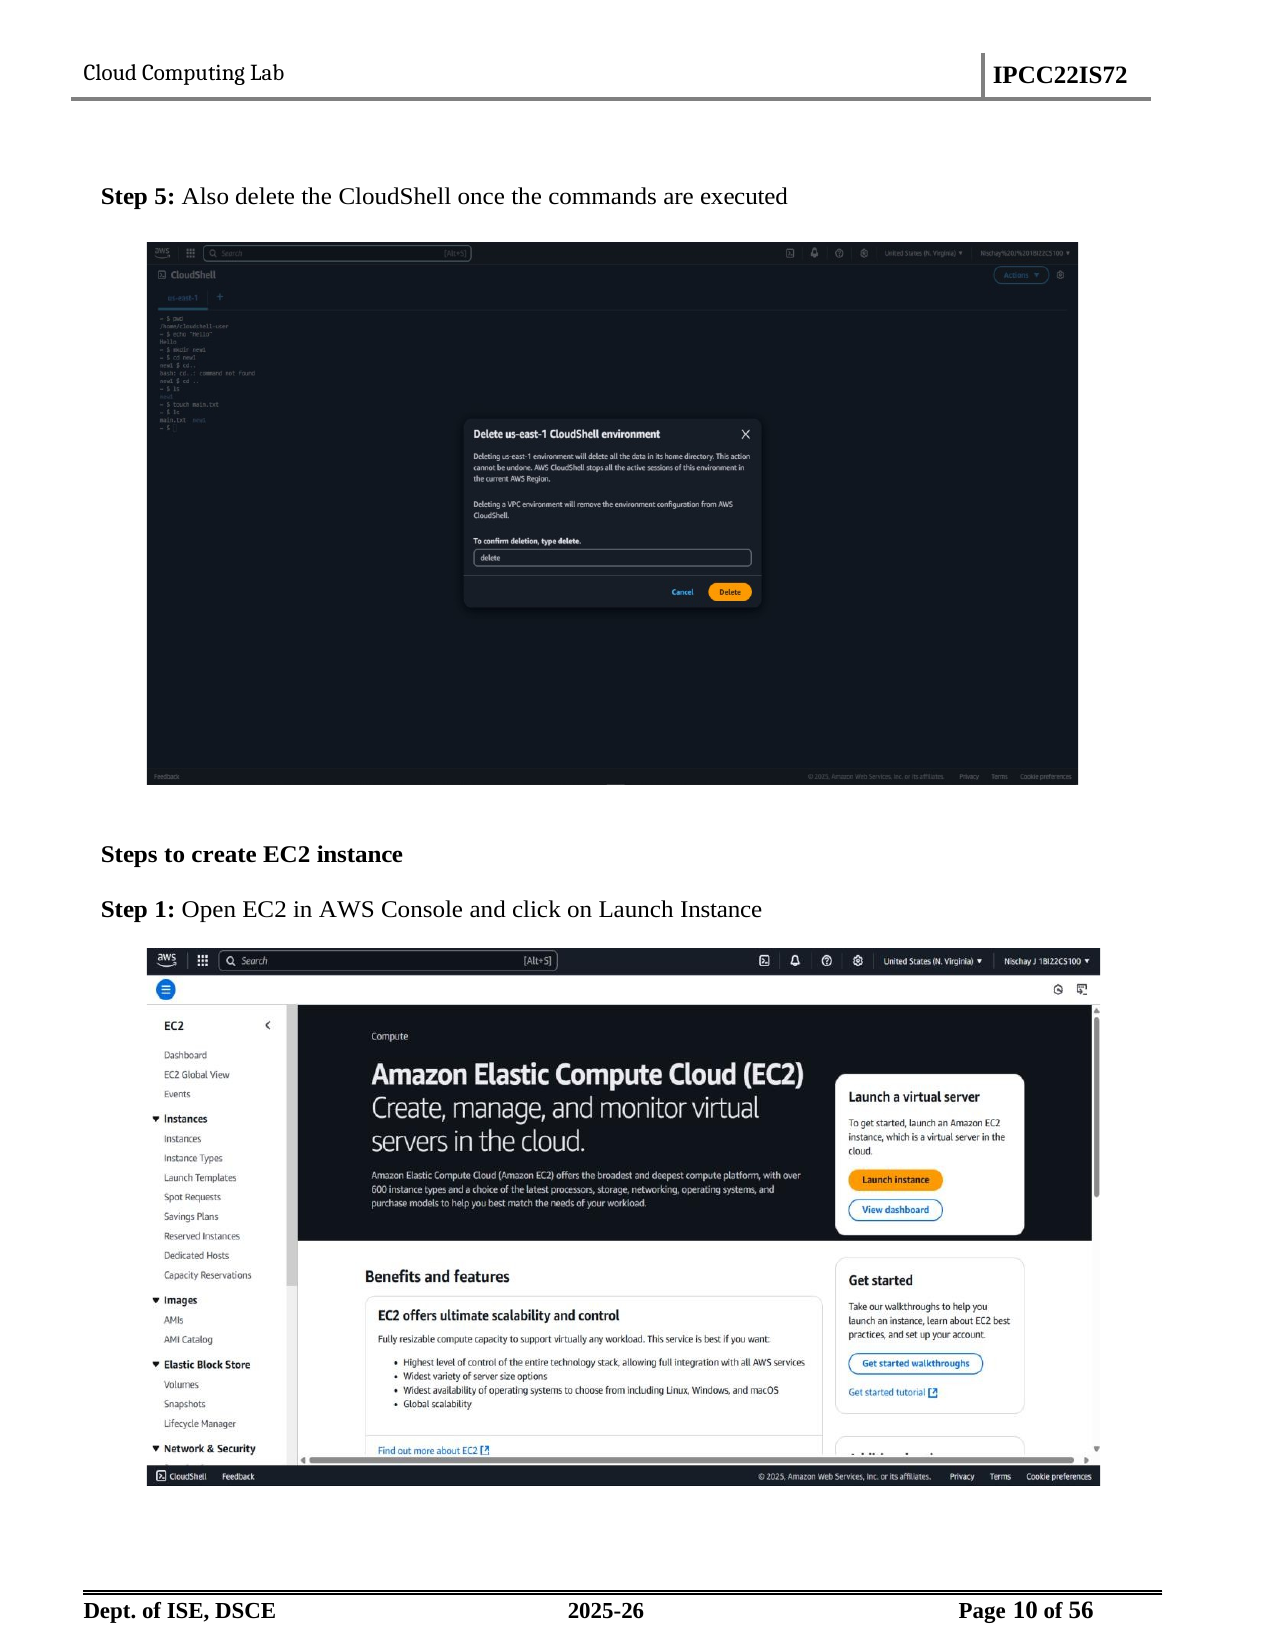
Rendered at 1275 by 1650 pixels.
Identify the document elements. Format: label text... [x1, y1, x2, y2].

picture [146, 948, 1100, 1486]
picture [146, 242, 1079, 785]
text Steps to create EC2 instance [101, 840, 1162, 867]
text Step 5: Also delete the CloudShell once the commands are executed [101, 182, 1162, 209]
text Step 1: Open EC2 in AWS Console and click on Launch Instance [101, 895, 1162, 923]
